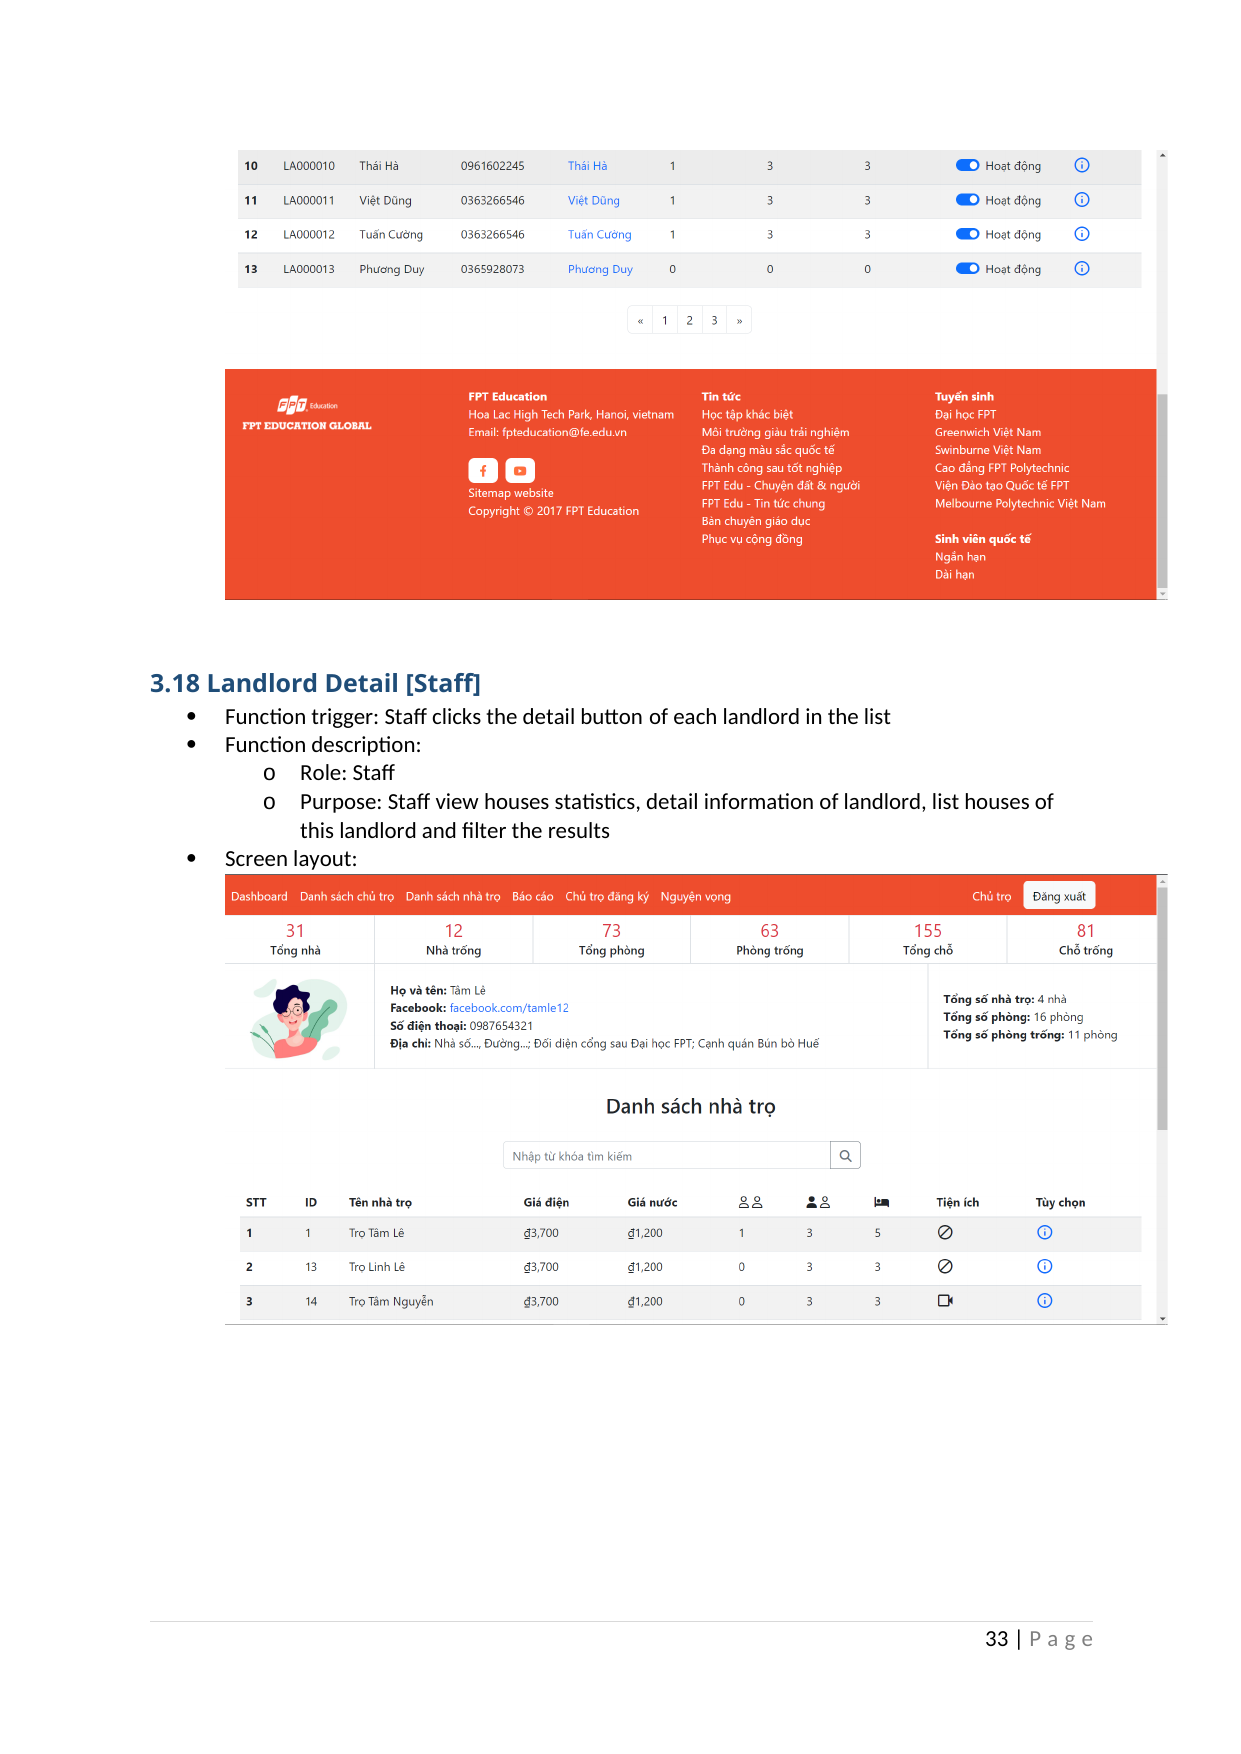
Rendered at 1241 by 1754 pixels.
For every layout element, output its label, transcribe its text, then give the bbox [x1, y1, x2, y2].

list Screen layout: [187, 844, 1093, 872]
list Role: Staff [262, 758, 1093, 787]
picture [225, 150, 1168, 600]
picture [225, 874, 1168, 1325]
list Function trigger: Staff clicks the detail button of each landlord in the list [187, 702, 1093, 730]
list Function description: [187, 730, 1093, 758]
list Purpose: Staff view houses statistics, detail information of landlord, list houses of this landlord and filter the results [262, 787, 1093, 844]
subtitle 3.18 Landlord Detail [Staff] [150, 665, 1093, 699]
